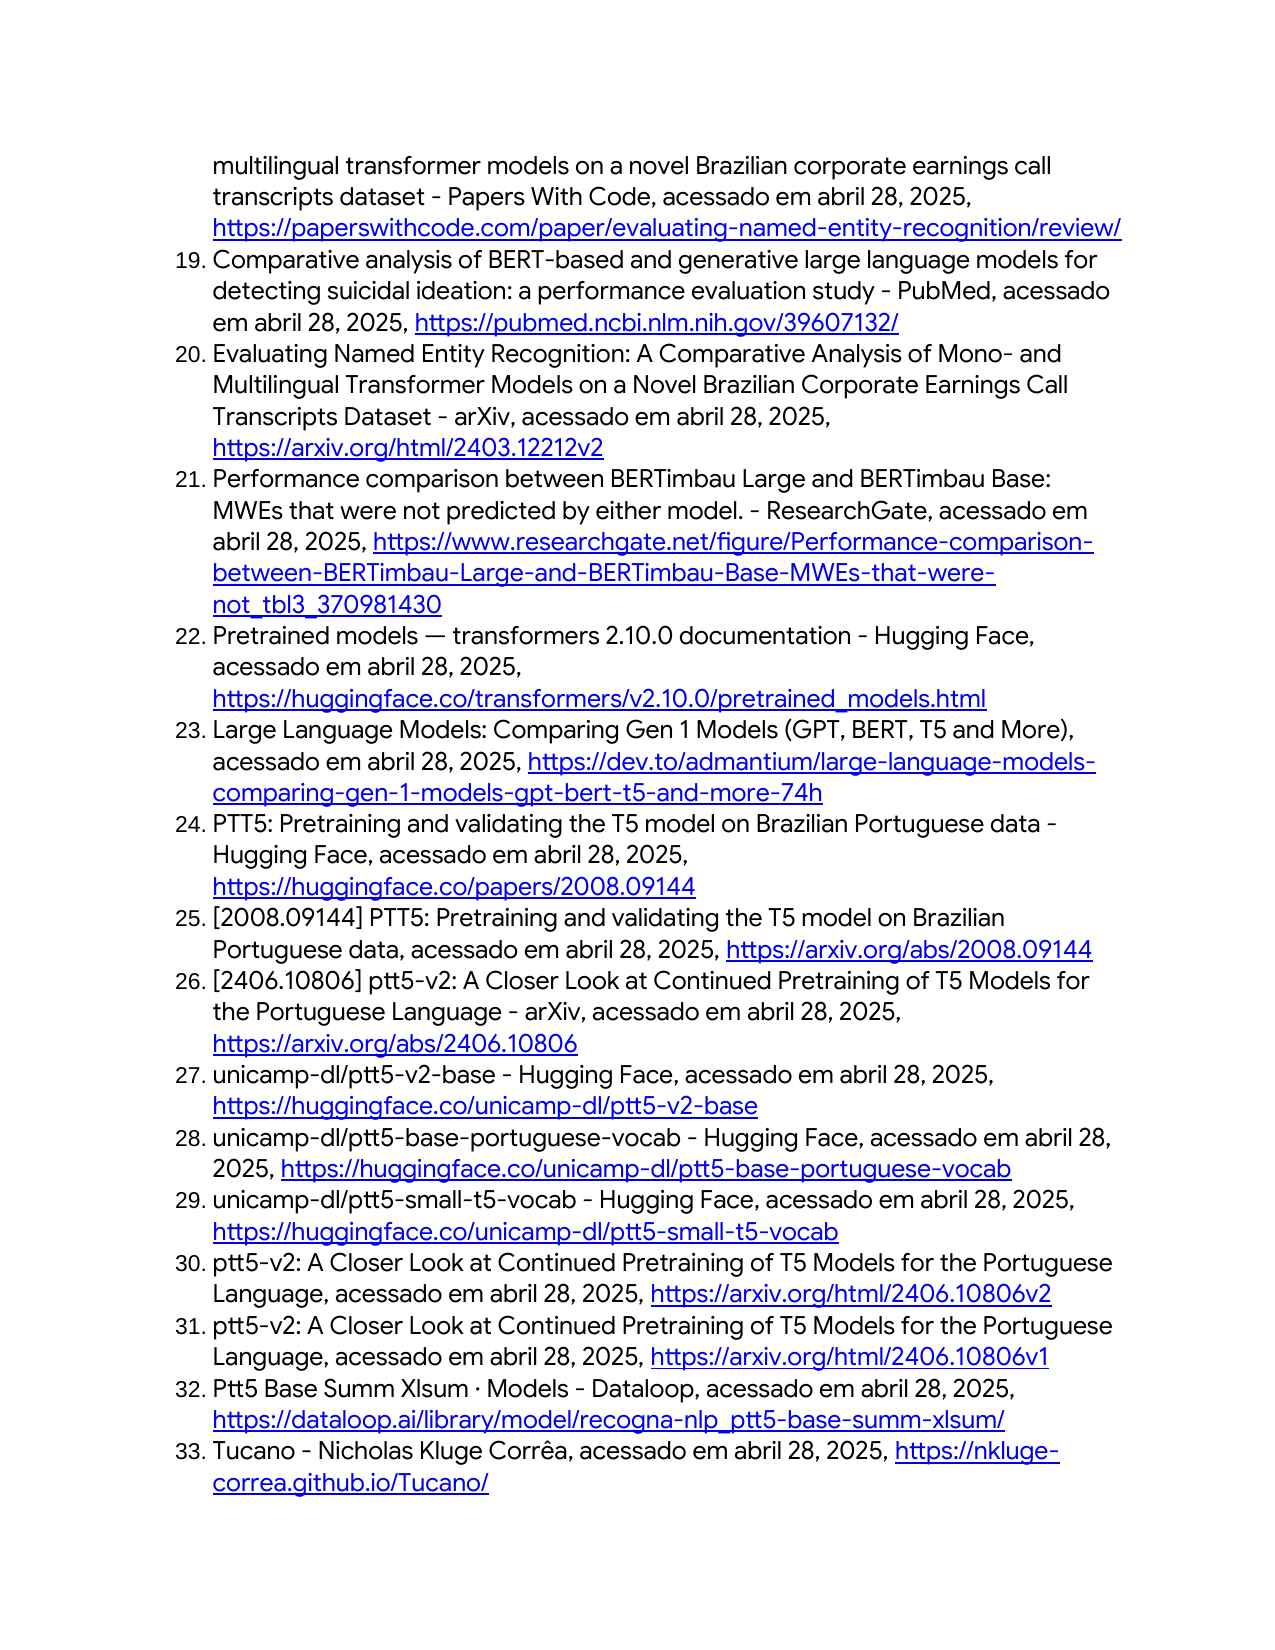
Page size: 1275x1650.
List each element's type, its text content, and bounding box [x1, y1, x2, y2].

list ptt5-v2: A Closer Look at Continued Pretraining of T5 Models for the Portuguese Language, acessado em abril 28, 2025, https://arxiv.org/html/2406.10806v1 [175, 1310, 1125, 1373]
list Tucano - Nicholas Kluge Corrêa, acessado em abril 28, 2025, https://nkluge-correa.github.io/Tucano/ [175, 1436, 1125, 1498]
list Large Language Models: Comparing Gen 1 Models (GPT, BERT, T5 and More), acessado em abril 28, 2025, https://dev.to/admantium/large-language-models-comparing-gen-1-models-gpt-bert-t5-and-more-74h [175, 714, 1125, 808]
list unicamp-dl/ptt5-small-t5-vocab - Hugging Face, acessado em abril 28, 2025, https://huggingface.co/unicamp-dl/ptt5-small-t5-vocab [175, 1185, 1125, 1247]
list ptt5-v2: A Closer Look at Continued Pretraining of T5 Models for the Portuguese Language, acessado em abril 28, 2025, https://arxiv.org/html/2406.10806v2 [175, 1247, 1125, 1310]
list [2008.09144] PTT5: Pretraining and validating the T5 model on Brazilian Portuguese data, acessado em abril 28, 2025, https://arxiv.org/abs/2008.09144 [175, 902, 1125, 965]
list unicamp-dl/ptt5-v2-base - Hugging Face, acessado em abril 28, 2025, https://huggingface.co/unicamp-dl/ptt5-v2-base [175, 1059, 1125, 1122]
list [2406.10806] ptt5-v2: A Closer Look at Continued Pretraining of T5 Models for the Portuguese Language - arXiv, acessado em abril 28, 2025, https://arxiv.org/abs/2406.10806 [175, 965, 1125, 1059]
list Ptt5 Base Summ Xlsum · Models - Dataloop, acessado em abril 28, 2025, https://dataloop.ai/library/model/recogna-nlp_ptt5-base-summ-xlsum/ [175, 1373, 1125, 1436]
list Performance comparison between BERTimbau Large and BERTimbau Base: MWEs that were not predicted by either model. - ResearchGate, acessado em abril 28, 2025, https://www.researchgate.net/figure/Performance-comparison-between-BERTimbau-Large-and-BERTimbau-Base-MWEs-that-were-not_tbl3_370981430 [175, 463, 1125, 620]
list Pretrained models — transformers 2.10.0 documentation - Hugging Face, acessado em abril 28, 2025, https://huggingface.co/transformers/v2.10.0/pretrained_models.html [175, 620, 1125, 714]
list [175, 150, 1125, 244]
list unicamp-dl/ptt5-base-portuguese-vocab - Hugging Face, acessado em abril 28, 2025, https://huggingface.co/unicamp-dl/ptt5-base-portuguese-vocab [175, 1122, 1125, 1185]
list Evaluating Named Entity Recognition: A Comparative Analysis of Mono- and Multilingual Transformer Models on a Novel Brazilian Corporate Earnings Call Transcripts Dataset - arXiv, acessado em abril 28, 2025, https://arxiv.org/html/2403.12212v2 [175, 338, 1125, 463]
list PTT5: Pretraining and validating the T5 model on Brazilian Portuguese data - Hugging Face, acessado em abril 28, 2025, https://huggingface.co/papers/2008.09144 [175, 808, 1125, 902]
list Comparative analysis of BERT-based and generative large language models for detecting suicidal ideation: a performance evaluation study - PubMed, acessado em abril 28, 2025, https://pubmed.ncbi.nlm.nih.gov/39607132/ [175, 244, 1125, 338]
